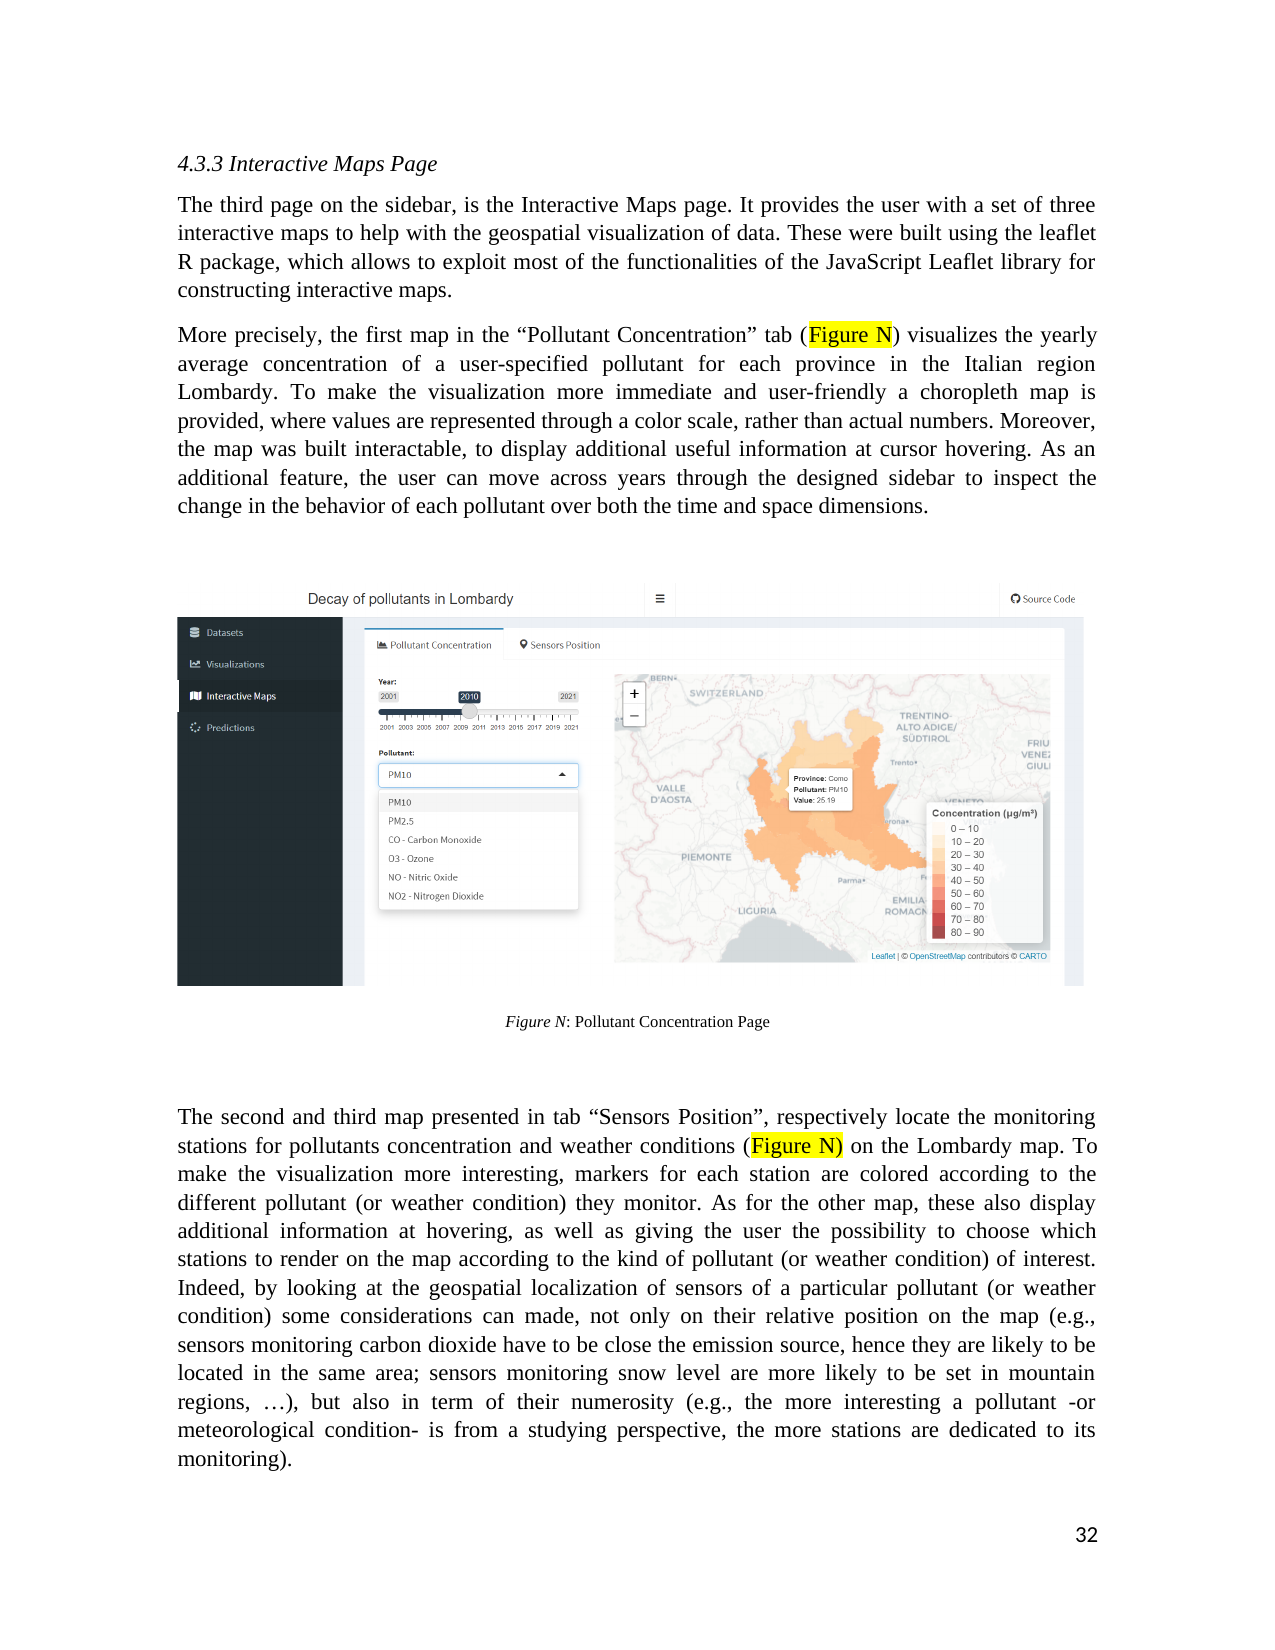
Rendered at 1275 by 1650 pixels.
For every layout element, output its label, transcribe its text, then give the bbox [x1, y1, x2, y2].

text 4.3.3 Interactive Maps Page [177, 150, 1098, 176]
text More precisely, the first map in the “Pollutant Concentration” tab (Figure N) visualizes the yearly average concentration of a user-specified pollutant for each province in the Italian region Lombardy. To make the visualization more immediate and user-friendly a choropleth map is provided, where values are represented through a color scale, rather than actual numbers. Moreover, the map was built interactable, to display additional useful information at cursor hovering. As an additional feature, the user can move across years through the designed sidebar to inspect the change in the behavior of each pollutant over both the time and space dimensions. [177, 321, 1098, 518]
text The second and third map presented in tab “Sensors Position”, respectively locate the monitoring stations for pollutants concentration and weather conditions (Figure N) on the Lombardy map. To make the visualization more interesting, markers for each station are colored according to the different pollutant (or weather condition) they monitor. As for the other map, these also display additional information at hovering, as well as giving the user the possibility to choose which stations to render on the map according to the kind of pollutant (or weather condition) of interest. Indeed, by looking at the geospatial localization of sensors of a particular pollutant (or weather condition) some considerations can made, not only on their relative position on the map (e.g., sensors monitoring carbon dioxide have to be close the emission source, hence they are likely to be located in the same area; sensors monitoring snow level are more likely to be set in mountain regions, …), but also in term of their numerosity (e.g., the more interesting a pollutant -or meteorological condition- is from a studying perspective, the more stations are dedicated to its monitoring). [177, 1103, 1098, 1471]
picture [177, 583, 1084, 986]
text The third page on the sidebar, is the Interactive Maps page. It provides the user with a set of three interactive maps to help with the geospatial visualization of data. These were built using the leaflet R package, which allows to exploit most of the functionalities of the JavaScript Leaflet library for constructing interactive maps. [177, 191, 1098, 303]
text Figure N: Pollutant Concentration Page [177, 1012, 1098, 1031]
